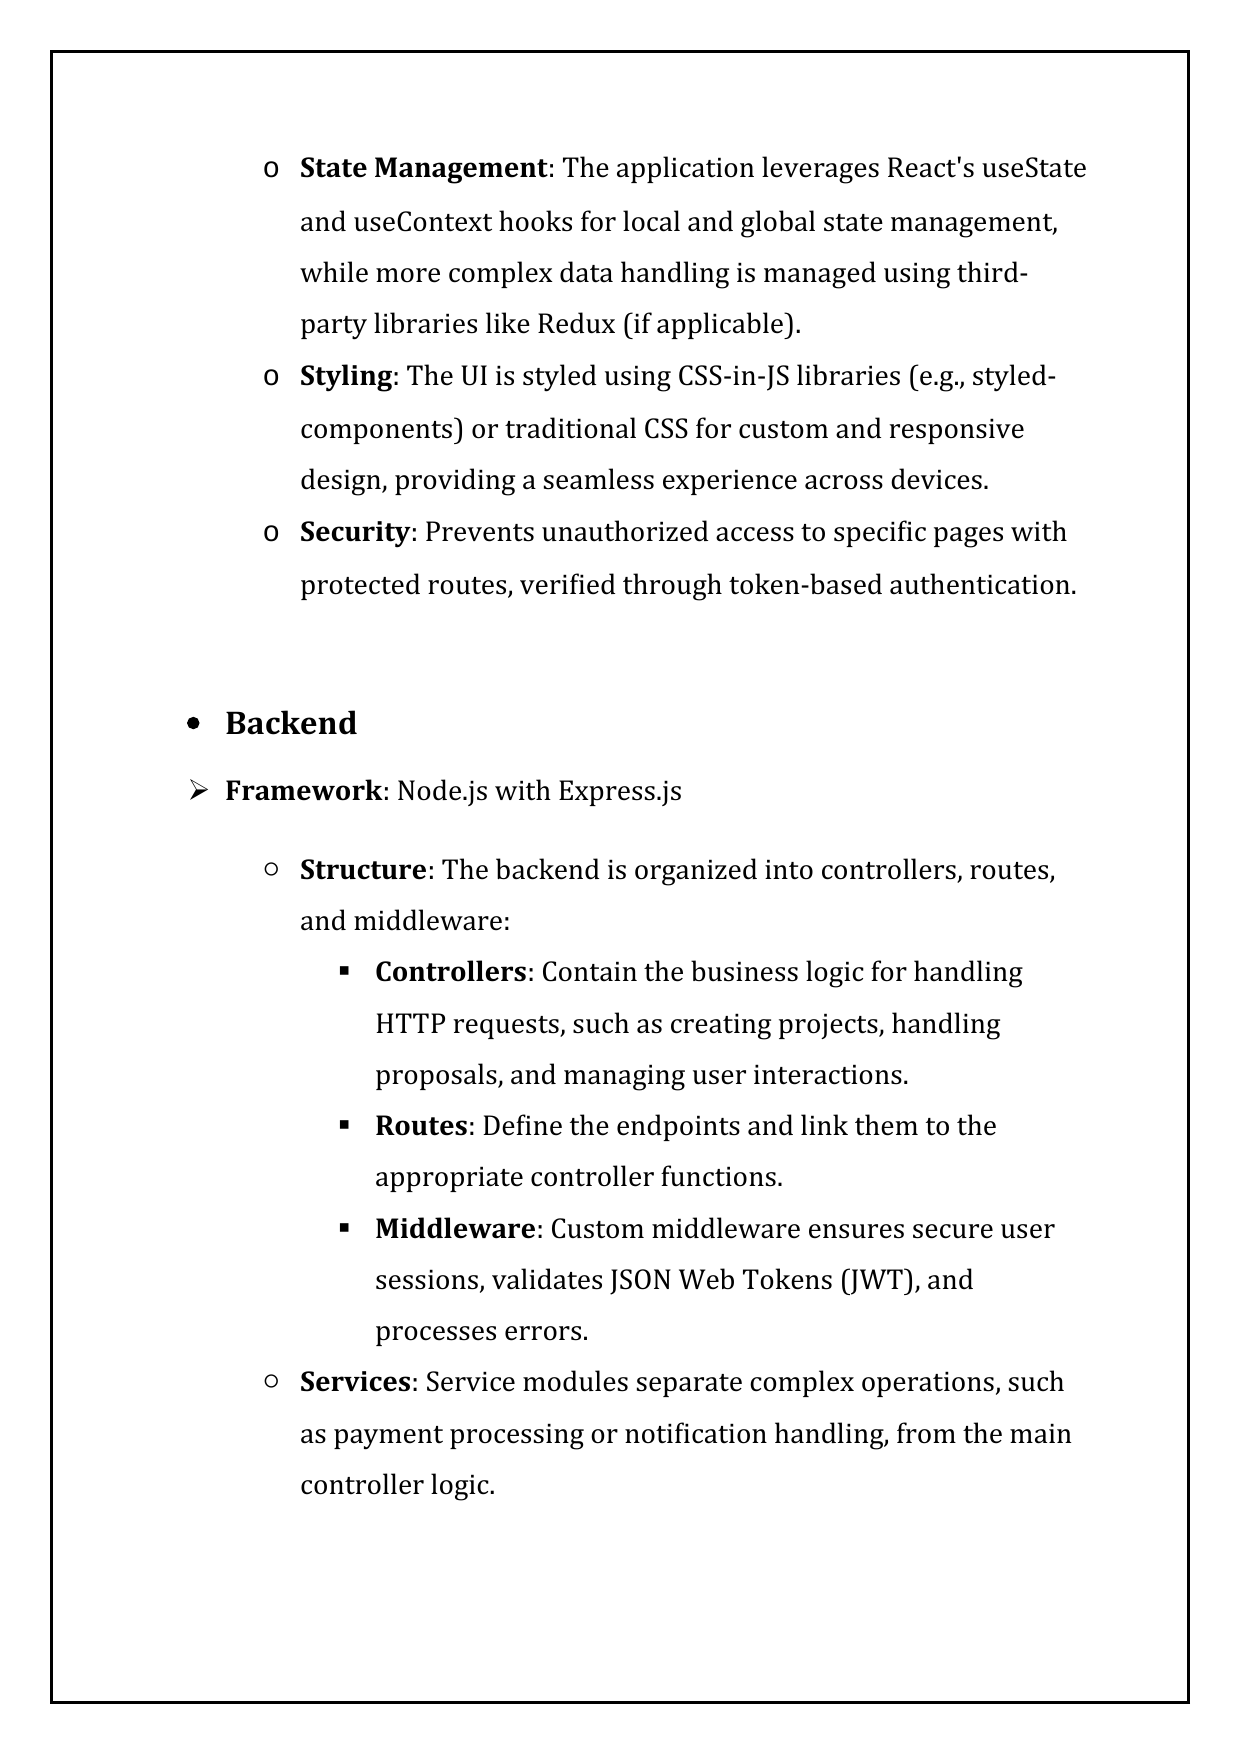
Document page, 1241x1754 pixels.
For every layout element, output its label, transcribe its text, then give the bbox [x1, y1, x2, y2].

list Routes: Define the endpoints and link them to the appropriate controller functions. [337, 1108, 1090, 1193]
list Structure: The backend is organized into controllers, routes, and middleware: [262, 852, 1090, 937]
list Middleware: Custom middleware ensures secure user sessions, validates JSON Web Tokens (JWT), and processes errors. [337, 1210, 1090, 1347]
list State Management: The application leverages React's useState and useContext hooks for local and global state management, while more complex data handling is managed using third-party libraries like Redux (if applicable). [262, 150, 1090, 340]
list Security: Prevents unauthorized access to specific pages with protected routes, verified through token-based authentication. [262, 513, 1090, 601]
list Styling: The UI is styled using CSS-in-JS libraries (e.g., styled-components) or traditional CSS for custom and responsive design, providing a seamless experience across devices. [262, 357, 1090, 496]
subtitle Backend [187, 703, 1090, 742]
list Controllers: Contain the business logic for handling HTTP requests, such as creating projects, handling proposals, and managing user interactions. [337, 954, 1090, 1091]
list Framework: Node.js with Express.js [187, 773, 1090, 807]
list Services: Service modules separate complex operations, such as payment processing or notification handling, from the main controller logic. [262, 1364, 1090, 1501]
